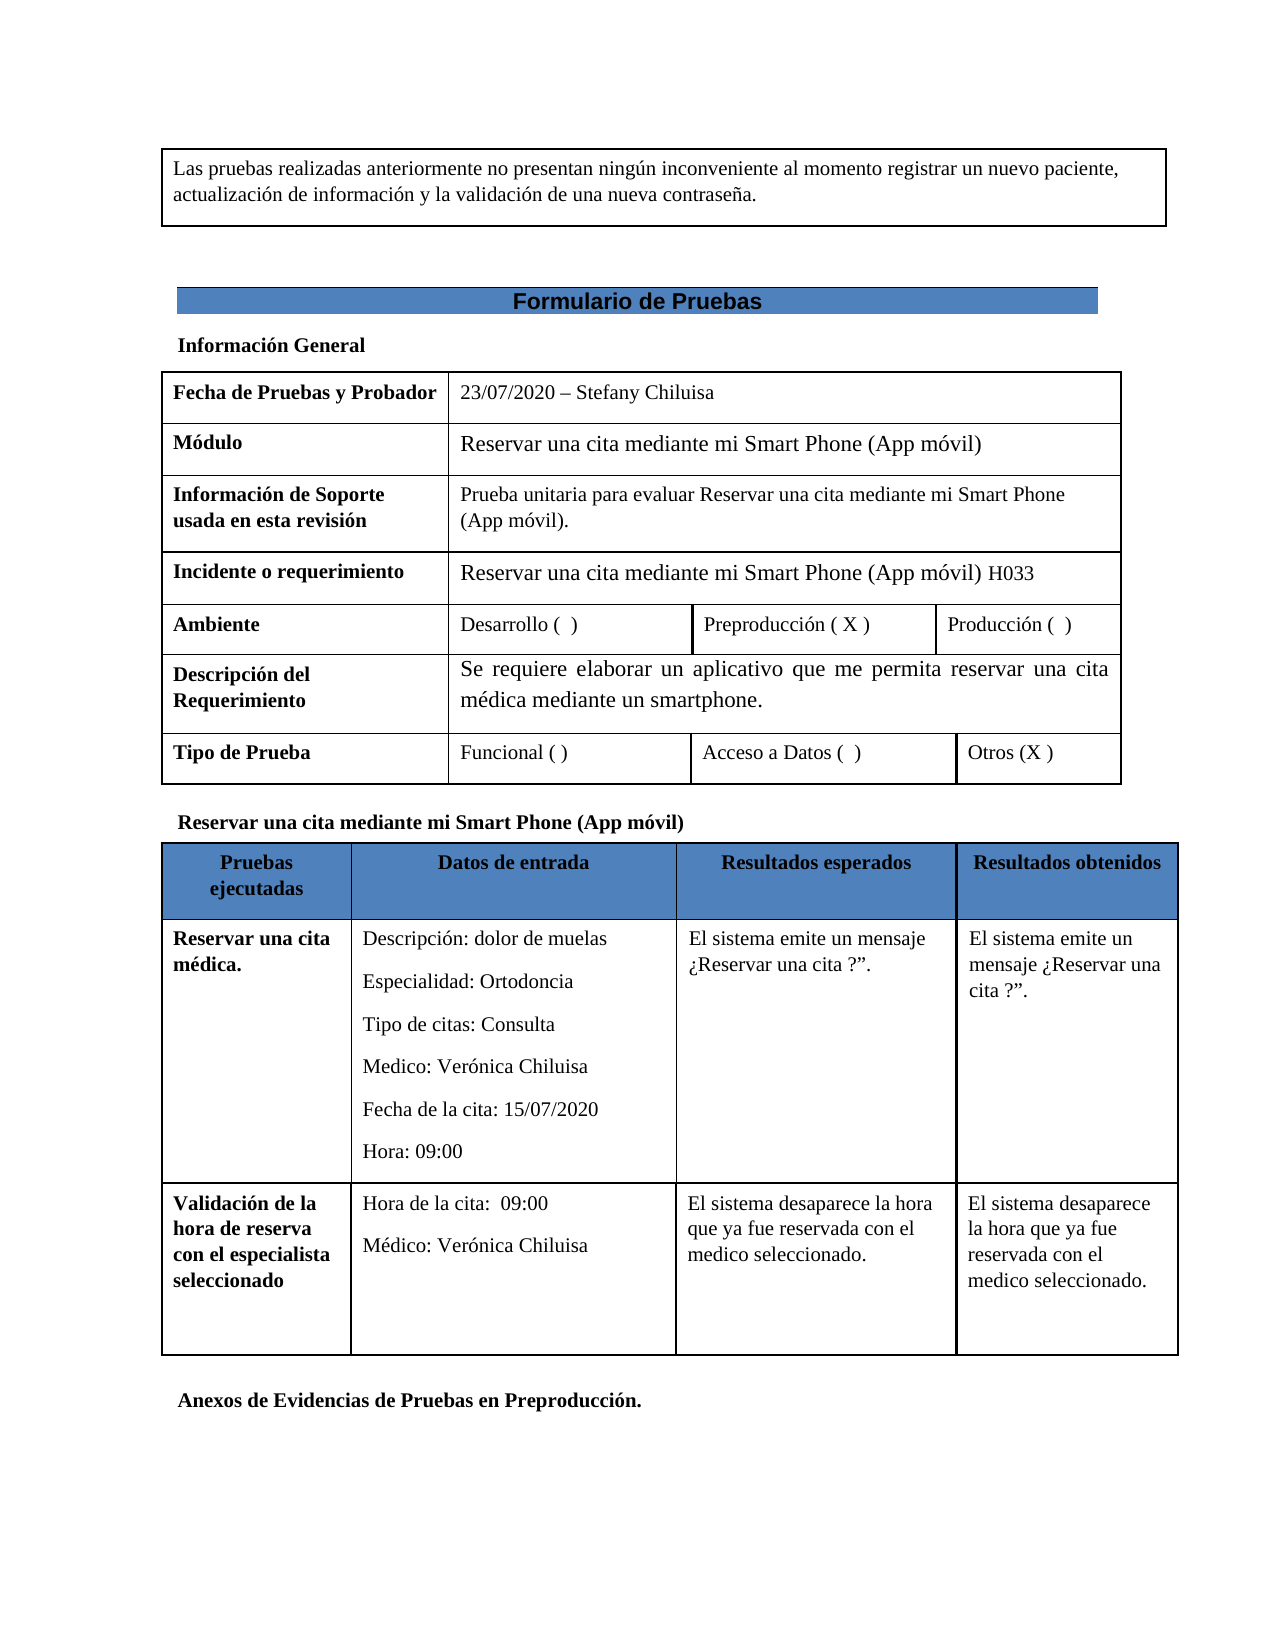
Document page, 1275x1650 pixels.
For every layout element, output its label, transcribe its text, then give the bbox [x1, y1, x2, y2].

table_cell El sistema desaparece la hora que ya fue reservada con el medico seleccionado. [677, 1184, 955, 1353]
table_cell Desarrollo ( ) [449, 605, 691, 654]
table_header Las pruebas realizadas anteriormente no presentan ningún inconveniente al momento registrar un nuevo paciente, actualización de información y la validación de una nueva contraseña. [163, 150, 1165, 225]
table_header Resultados esperados [677, 844, 955, 919]
table_cell Tipo de Prueba [163, 734, 448, 783]
table_cell Información de Soporte usada en esta revisión [163, 476, 448, 551]
text Anexos de Evidencias de Pruebas en Preproducción. [177, 1388, 1098, 1412]
table_cell Funcional ( ) [449, 734, 690, 783]
table_cell Producción ( ) [937, 605, 1120, 654]
table_header Pruebas ejecutadas [163, 844, 351, 919]
text Información General [177, 333, 1098, 357]
table_header 23/07/2020 – Stefany Chiluisa [449, 373, 1120, 422]
table_cell Reservar una cita mediante mi Smart Phone (App móvil) [449, 424, 1120, 475]
table_cell El sistema emite un mensaje ¿Reservar una cita ?”. [958, 920, 1177, 1182]
table_cell Descripción: dolor de muelas Especialidad: Ortodoncia Tipo de citas: Consulta Medico: Verónica Chiluisa Fecha de la cita: 15/07/2020 Hora: 09:00 [352, 920, 676, 1182]
table_cell Descripción del Requerimiento [163, 655, 448, 732]
table_header Datos de entrada [352, 844, 676, 919]
table_header Resultados obtenidos [958, 844, 1177, 919]
text Formulario de Pruebas [177, 288, 1098, 314]
table_cell El sistema desaparece la hora que ya fue reservada con el medico seleccionado. [958, 1184, 1177, 1353]
table_cell Reservar una cita mediante mi Smart Phone (App móvil) H033 [449, 553, 1120, 604]
table_header Fecha de Pruebas y Probador [163, 373, 448, 422]
table_cell Prueba unitaria para evaluar Reservar una cita mediante mi Smart Phone (App móvil). [449, 476, 1120, 551]
table_cell Incidente o requerimiento [163, 553, 448, 604]
table_cell Módulo [163, 424, 448, 475]
table_cell Otros (X ) [958, 734, 1120, 783]
table_cell Validación de la hora de reserva con el especialista seleccionado [163, 1184, 350, 1353]
table_cell Reservar una cita médica. [163, 920, 351, 1182]
table_cell Se requiere elaborar un aplicativo que me permita reservar una cita médica mediante un smartphone. [449, 655, 1120, 732]
table_cell El sistema emite un mensaje ¿Reservar una cita ?”. [677, 920, 955, 1182]
table_cell Acceso a Datos ( ) [692, 734, 955, 783]
table_cell Ambiente [163, 605, 448, 654]
table_cell Hora de la cita: 09:00 Médico: Verónica Chiluisa [352, 1184, 675, 1353]
table_cell Preproducción ( X ) [694, 605, 935, 654]
text Reservar una cita mediante mi Smart Phone (App móvil) [177, 810, 1098, 834]
